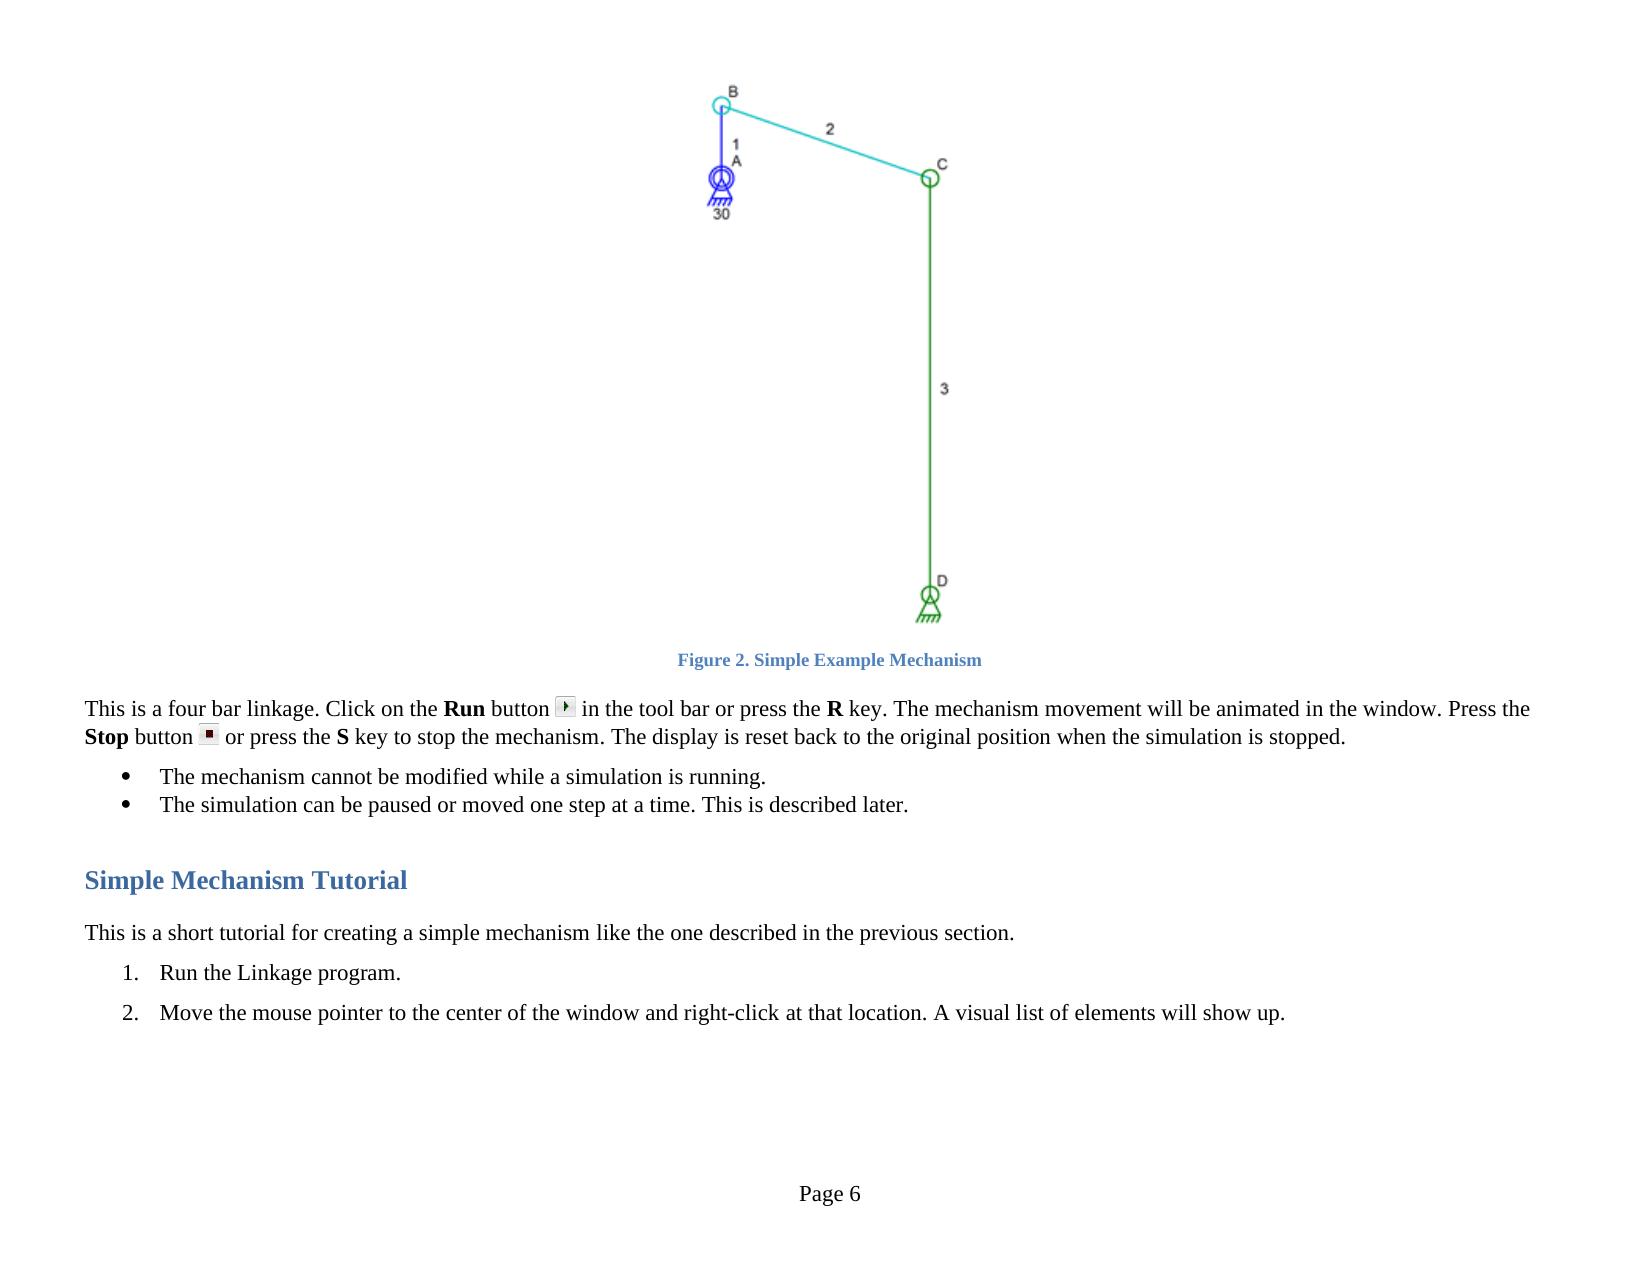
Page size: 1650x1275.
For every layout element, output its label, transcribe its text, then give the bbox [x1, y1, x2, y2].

subtitle Simple Mechanism Tutorial [84, 864, 1575, 895]
text Figure 2. Simple Example Mechanism [84, 649, 1575, 670]
list Run the Linkage program. [122, 959, 1575, 986]
text This is a short tutorial for creating a simple mechanism like the one described in the previous section. [84, 919, 1575, 945]
text This is a four bar linkage. Click on the Run button in the tool bar or press the R key. The mechanism movement will be animated in the window. Press the Stop button or press the S key to stop the mechanism. The display is reset back to the original position when the simulation is stopped. [84, 695, 1575, 749]
list The simulation can be paused or moved one step at a time. This is described later. [122, 791, 1575, 817]
list Move the mouse pointer to the center of the window and right-click at that location. A visual list of elements will show up. [122, 999, 1575, 1053]
list The mechanism cannot be modified while a simulation is running. [122, 763, 1575, 789]
picture [198, 723, 220, 745]
picture [555, 696, 576, 717]
picture [676, 75, 983, 635]
